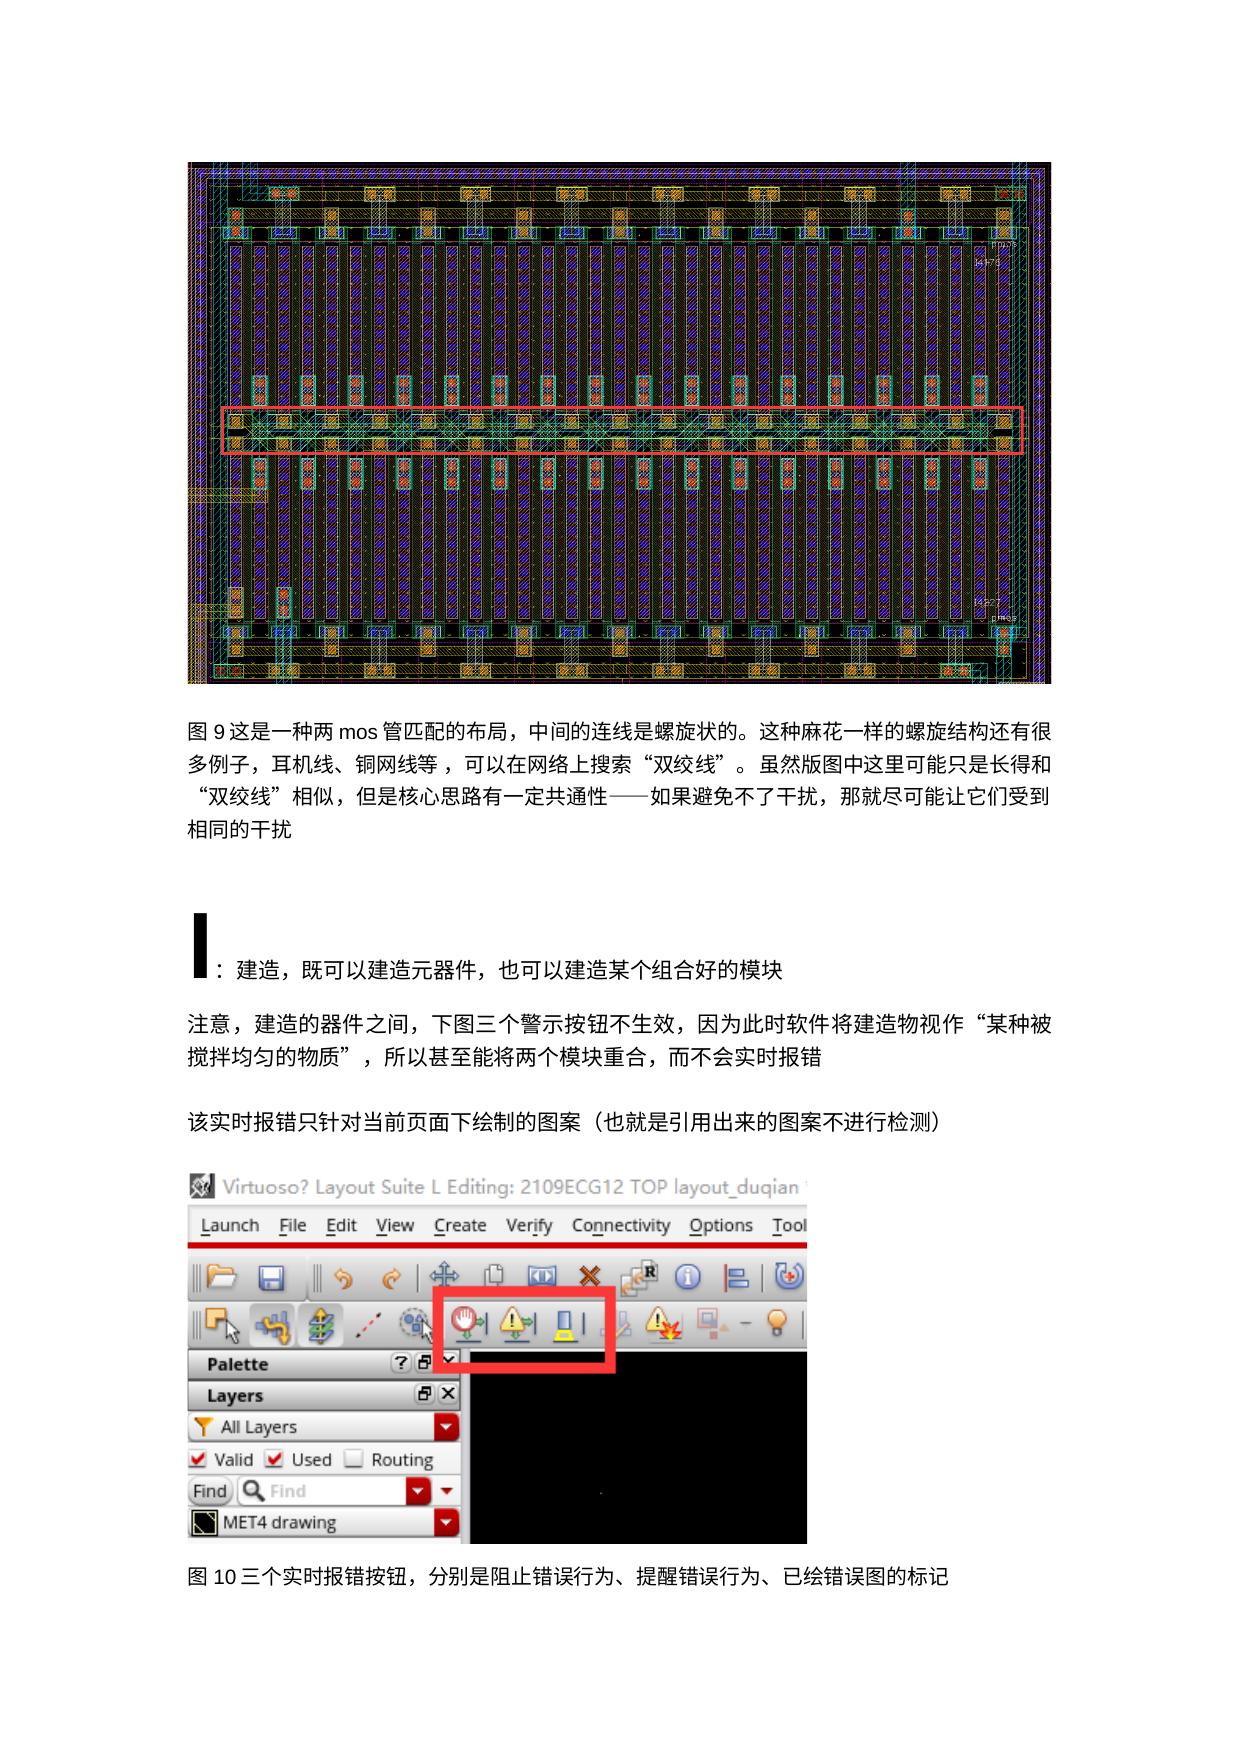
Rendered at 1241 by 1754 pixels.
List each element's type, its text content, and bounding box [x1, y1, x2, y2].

text 该实时报错只针对当前页面下绘制的图案（也就是引用出来的图案不进行检测） [187, 1104, 1053, 1137]
text 图 10三个实时报错按钮，分别是阻止错误行为、提醒错误行为、已绘错误图的标记 [187, 1559, 1053, 1592]
text 图 9 这是一种两mos管匹配的布局，中间的连线是螺旋状的。这种麻花一样的螺旋结构还有很多例子，耳机线、铜网线等 ，可以在网络上搜索“双绞线”。虽然版图中这里可能只是长得和“双绞线”相似，但是核心思路有一定共通性——如果避免不了干扰，那就尽可能让它们受到相同的干扰 [187, 714, 1053, 844]
picture [187, 162, 1052, 684]
text I：建造，既可以建造元器件，也可以建造某个组合好的模块 [187, 877, 1053, 1007]
text 注意，建造的器件之间，下图三个警示按钮不生效，因为此时软件将建造物视作“某种被搅拌均匀的物质”，所以甚至能将两个模块重合，而不会实时报错 [187, 1007, 1053, 1072]
picture [187, 1169, 808, 1544]
